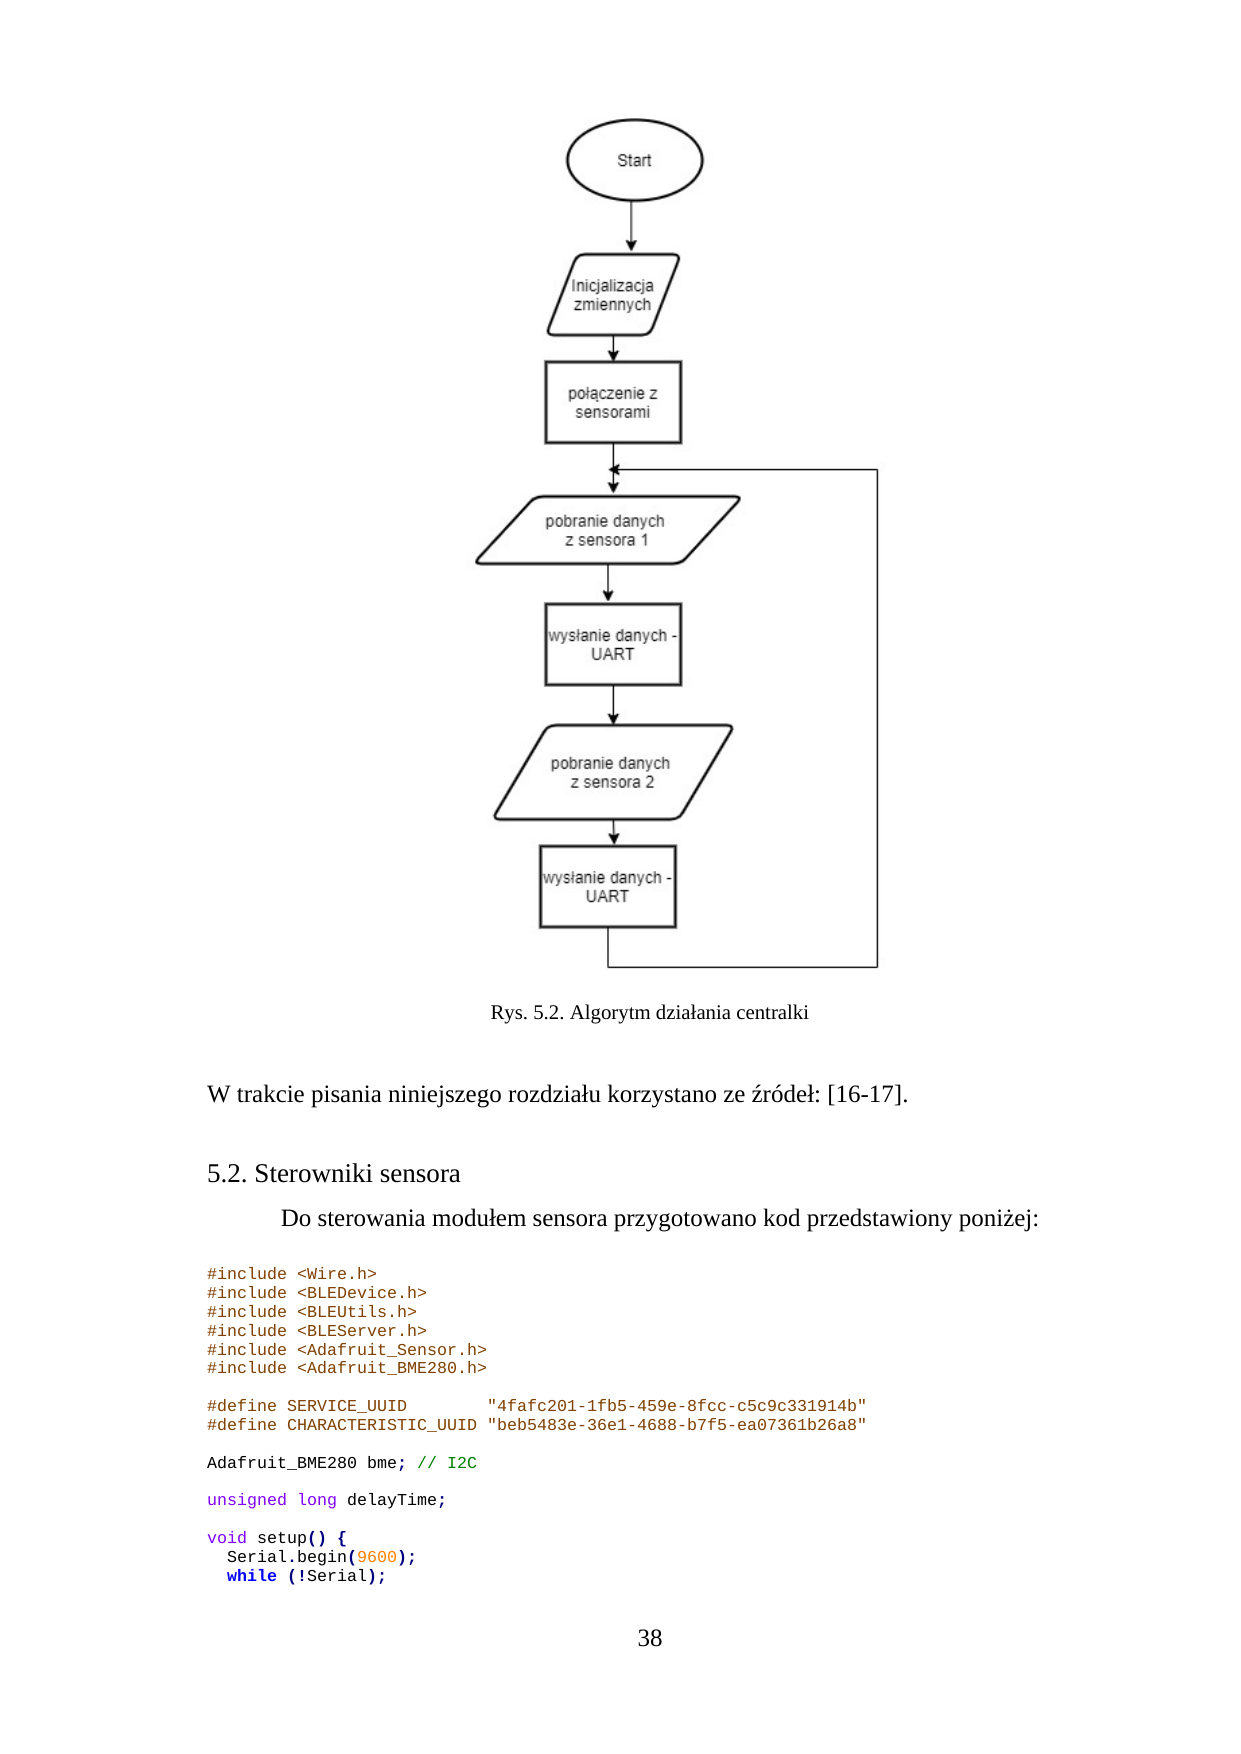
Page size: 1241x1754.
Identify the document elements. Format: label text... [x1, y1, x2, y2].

text #include <Wire.h> [207, 1266, 1092, 1284]
text void setup() { [207, 1529, 1092, 1548]
text Rys. 5.2. Algorytm działania centralki [207, 1000, 1092, 1024]
text #include <BLEServer.h> [207, 1322, 1092, 1341]
text #include <BLEUtils.h> [207, 1303, 1092, 1322]
text #define CHARACTERISTIC_UUID "beb5483e-36e1-4688-b7f5-ea07361b26a8" [207, 1416, 1092, 1435]
text #include <BLEDevice.h> [207, 1284, 1092, 1303]
text Serial.begin(9600); [207, 1548, 1092, 1567]
text Adafruit_BME280 bme; // I2C [207, 1454, 1092, 1473]
text #define SERVICE_UUID "4fafc201-1fb5-459e-8fcc-c5c9c331914b" [207, 1398, 1092, 1416]
picture [410, 118, 889, 986]
text unsigned long delayTime; [207, 1492, 1092, 1511]
text while (!Serial); [207, 1567, 1092, 1586]
text #include <Adafruit_Sensor.h> [207, 1341, 1092, 1360]
text #include <Adafruit_BME280.h> [207, 1360, 1092, 1379]
subtitle 5.2. Sterowniki sensora [207, 1157, 1092, 1189]
text W trakcie pisania niniejszego rozdziału korzystano ze źródeł: [16-17]. [207, 1079, 1092, 1108]
text Do sterowania modułem sensora przygotowano kod przedstawiony poniżej: [207, 1203, 1092, 1232]
